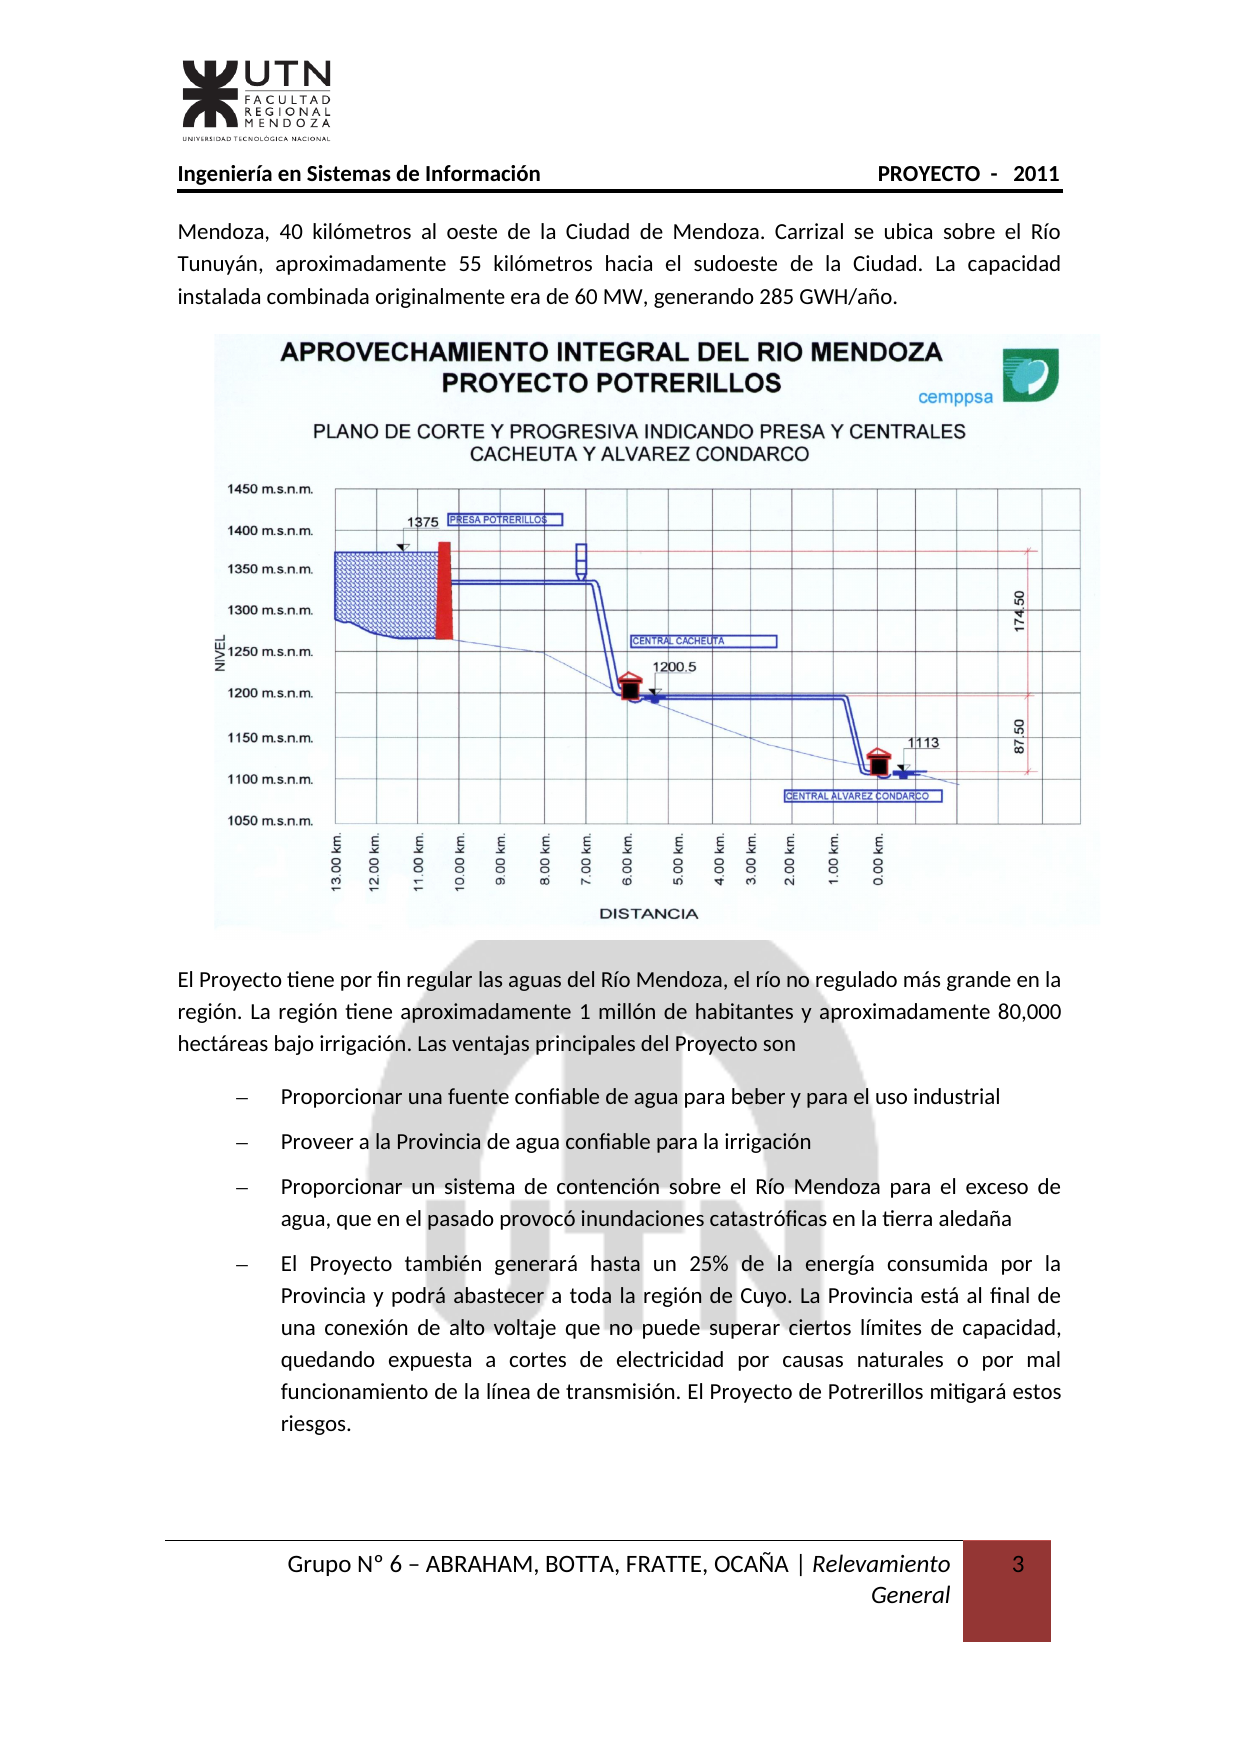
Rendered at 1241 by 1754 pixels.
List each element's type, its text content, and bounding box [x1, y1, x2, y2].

list Proporcionar un sistema de contención sobre el Río Mendoza para el exceso de agua, que en el pasado provocó inundaciones catastróficas en la tierra aledaña [236, 1172, 1063, 1232]
picture [177, 59, 334, 147]
picture [214, 334, 1101, 940]
list El Proyecto también generará hasta un 25% de la energía consumida por la Provincia y podrá abastecer a toda la región de Cuyo. La Provincia está al final de una conexión de alto voltaje que no puede superar ciertos límites de capacidad, quedando expuesta a cortes de electricidad por causas naturales o por mal funcionamiento de la línea de transmisión. El Proyecto de Potrerillos mitigará estos riesgos. [236, 1249, 1063, 1438]
list Proveer a la Provincia de agua confiable para la irrigación [236, 1127, 1063, 1155]
list Proporcionar una fuente confiable de agua para beber y para el uso industrial [236, 1082, 1063, 1110]
text El Proyecto tiene por fin regular las aguas del Río Mendoza, el río no regulado más grande en la región. La región tiene aproximadamente 1 millón de habitantes y aproximadamente 80,000 hectáreas bajo irrigación. Las ventajas principales del Proyecto son [177, 965, 1063, 1057]
